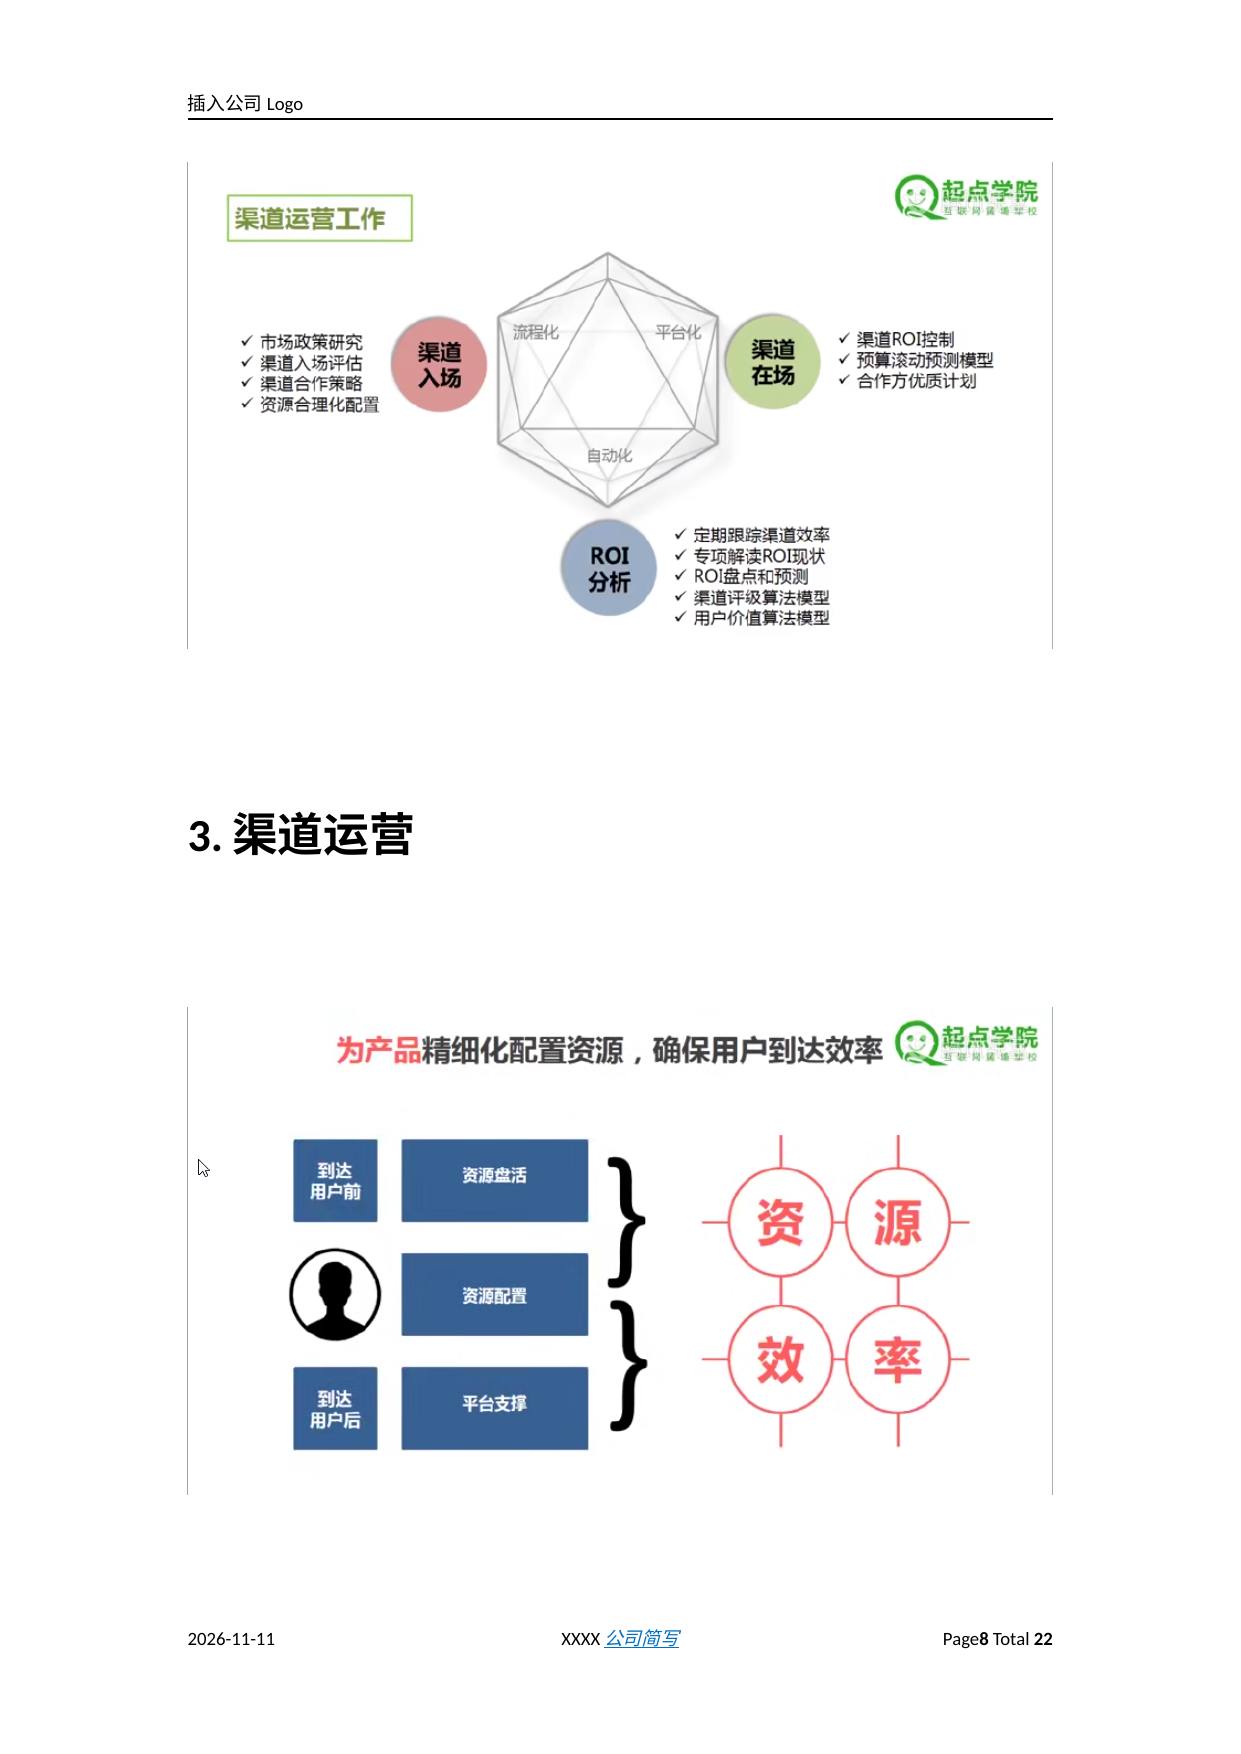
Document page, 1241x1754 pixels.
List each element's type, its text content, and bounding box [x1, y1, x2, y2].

subtitle 渠道运营 [187, 782, 1053, 880]
picture [187, 1007, 1053, 1495]
picture [187, 162, 1053, 649]
